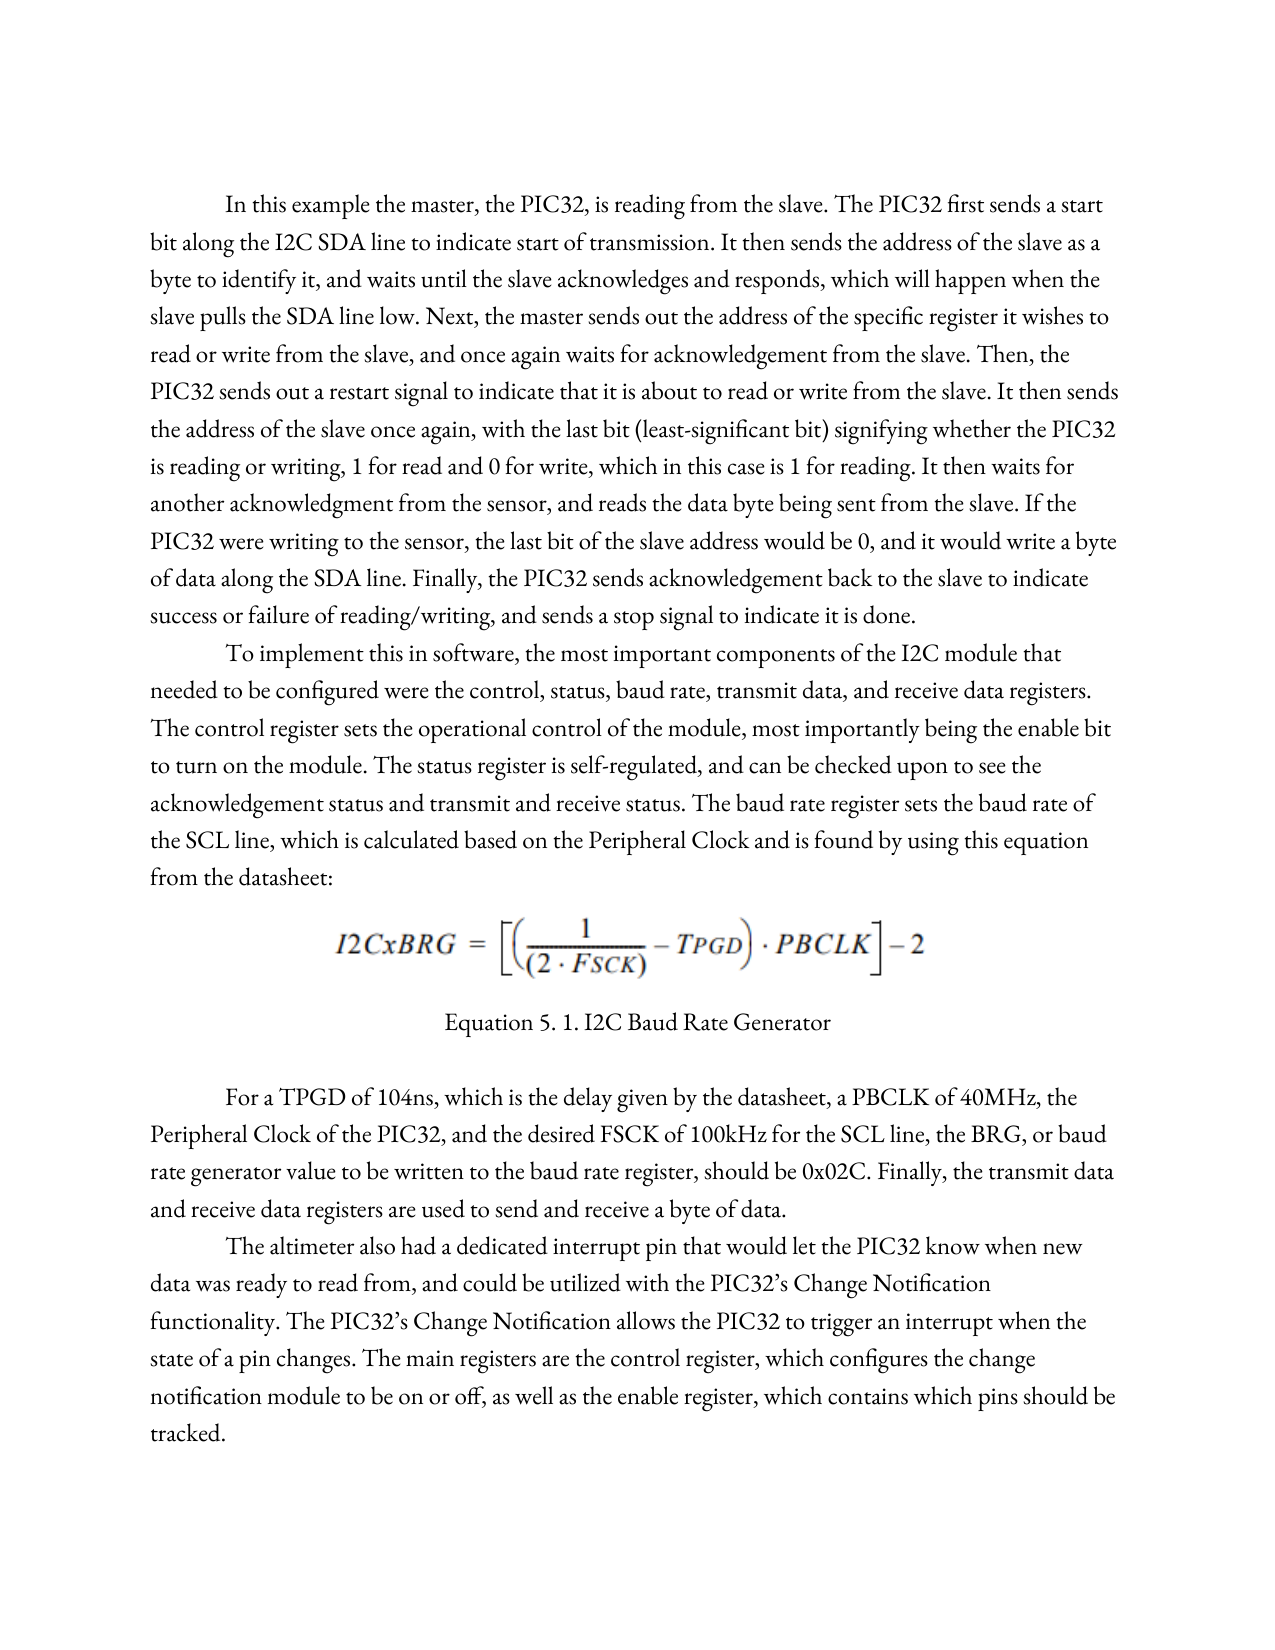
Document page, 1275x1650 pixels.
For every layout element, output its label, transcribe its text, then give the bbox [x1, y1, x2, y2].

picture [328, 897, 947, 1001]
text Equation 5. 1. I2C Baud Rate Generator [150, 1005, 1125, 1037]
text To implement this in software, the most important components of the I2C module that needed to be configured were the control, status, baud rate, transmit data, and receive data registers. The control register sets the operational control of the module, most importantly being the enable bit to turn on the module. The status register is self-regulated, and can be checked upon to see the acknowledgement status and transmit and receive status. The baud rate register sets the baud rate of the SCL line, which is calculated based on the Peripheral Clock and is found by using this equation from the datasheet: [150, 636, 1125, 893]
text For a TPGD of 104ns, which is the delay given by the datasheet, a PBCLK of 40MHz, the Peripheral Clock of the PIC32, and the desired FSCK of 100kHz for the SCL line, the BRG, or baud rate generator value to be written to the baud rate register, should be 0x02C. Finally, the transmit data and receive data registers are used to send and receive a byte of data. [150, 1080, 1125, 1224]
text The altimeter also had a dedicated interrupt pin that would let the PIC32 know when new data was ready to read from, and could be utilized with the PIC32’s Change Notification functionality. The PIC32’s Change Notification allows the PIC32 to trigger an interrupt when the state of a pin changes. The main registers are the control register, which configures the change notification module to be on or off, as well as the enable register, which contains which pins should be tracked. [150, 1229, 1125, 1449]
text In this example the master, the PIC32, is reading from the slave. The PIC32 first sends a start bit along the I2C SDA line to indicate start of transmission. It then sends the address of the slave as a byte to identify it, and waits until the slave acknowledges and responds, which will happen when the slave pulls the SDA line low. Next, the master sends out the address of the specific register it wishes to read or write from the slave, and once again waits for acknowledgement from the slave. Then, the PIC32 sends out a restart signal to indicate that it is about to read or write from the slave. It then sends the address of the slave once again, with the last bit (least-significant bit) signifying whether the PIC32 is reading or writing, 1 for read and 0 for write, which in this case is 1 for reading. It then waits for another acknowledgment from the sensor, and reads the data byte being sent from the slave. If the PIC32 were writing to the sensor, the last bit of the slave address would be 0, and it would write a byte of data along the SDA line. Finally, the PIC32 sends acknowledgement back to the slave to indicate success or failure of reading/writing, and sends a stop signal to indicate it is done. [150, 187, 1125, 631]
